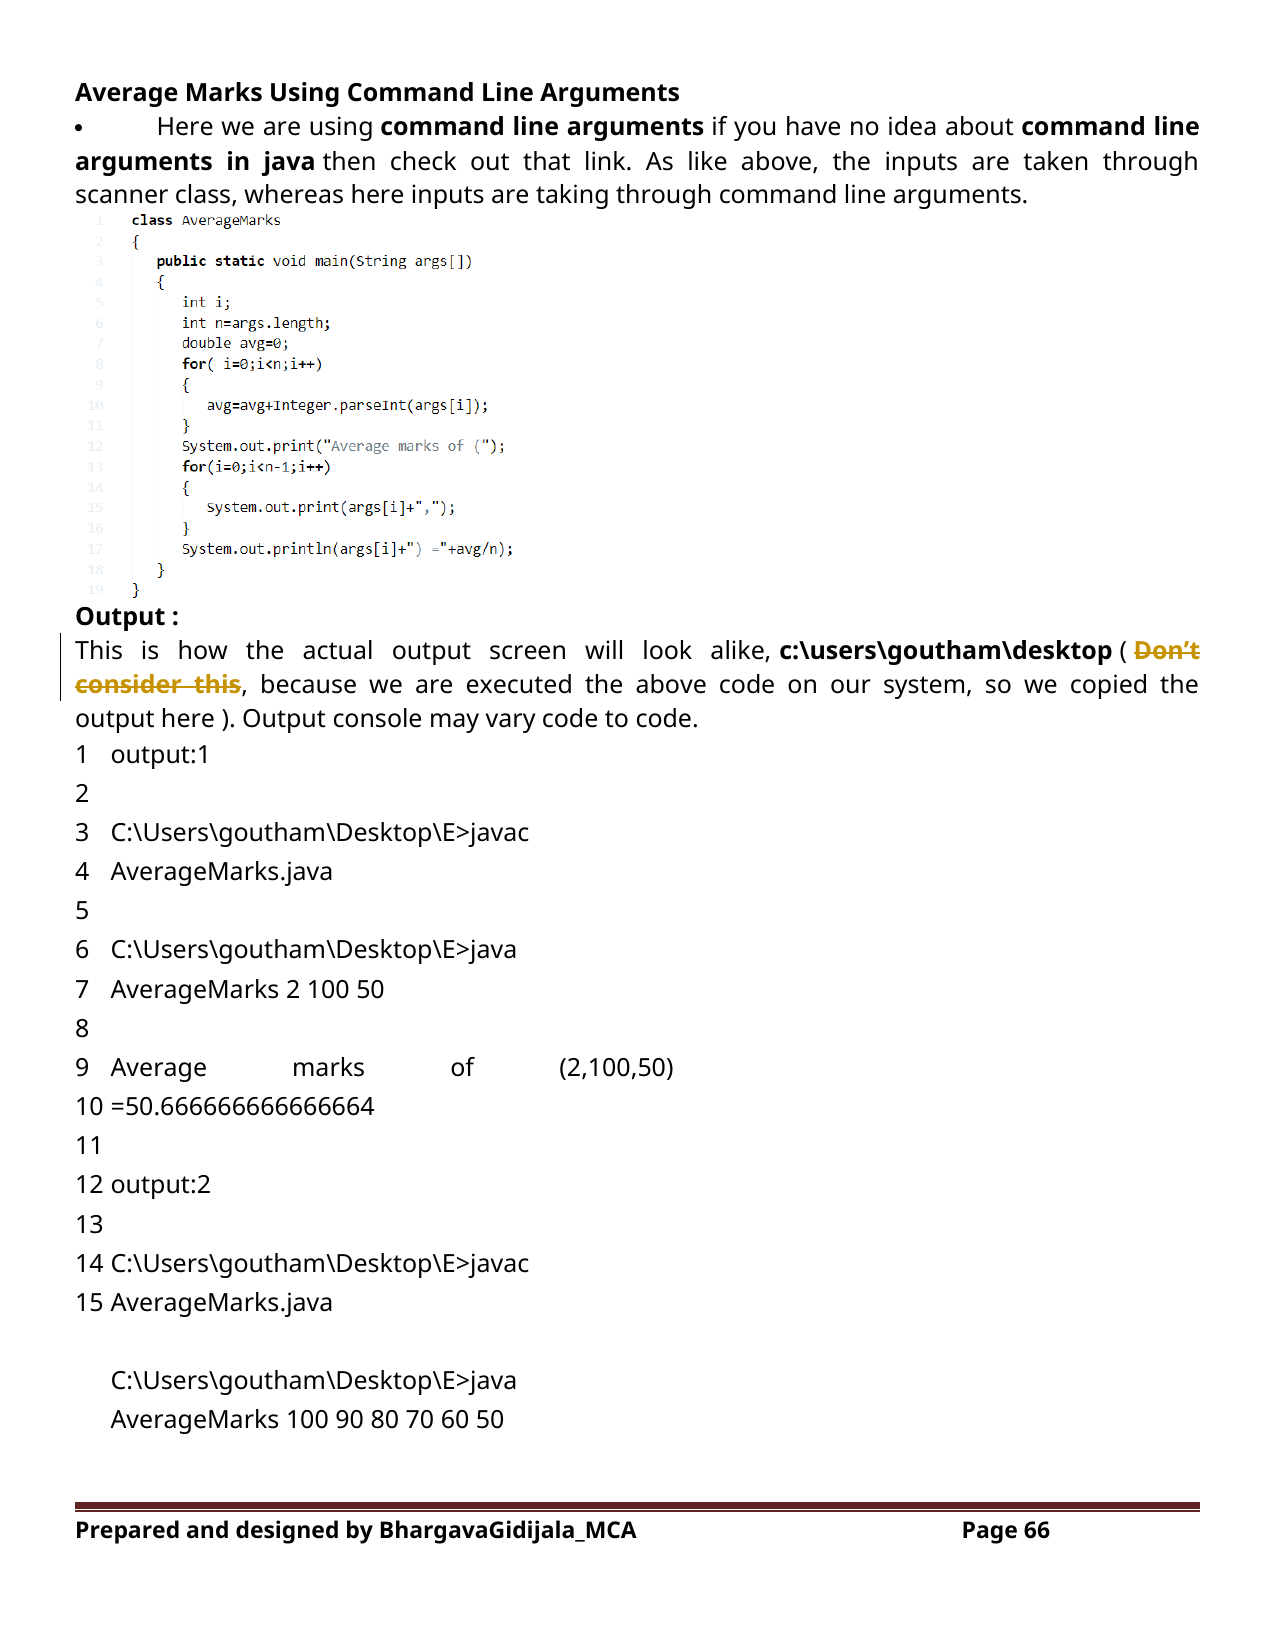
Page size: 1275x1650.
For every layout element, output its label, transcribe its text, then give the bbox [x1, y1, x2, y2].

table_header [109, 735, 675, 1481]
subtitle Average Marks Using Command Line Arguments [75, 75, 1200, 109]
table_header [74, 735, 109, 1481]
picture [75, 211, 515, 599]
text This is how the actual output screen will look alike, c:\users\goutham\desktop ( , because we are executed the above code on our system, so we copied the output here ). Output console may vary code to code. [75, 633, 1200, 735]
text Output : [75, 598, 1200, 633]
list Here we are using command line arguments if you have no idea about command line arguments in java then check out that link. As like above, the inputs are taken through scanner class, whereas here inputs are taking through command line arguments. [75, 109, 1200, 211]
